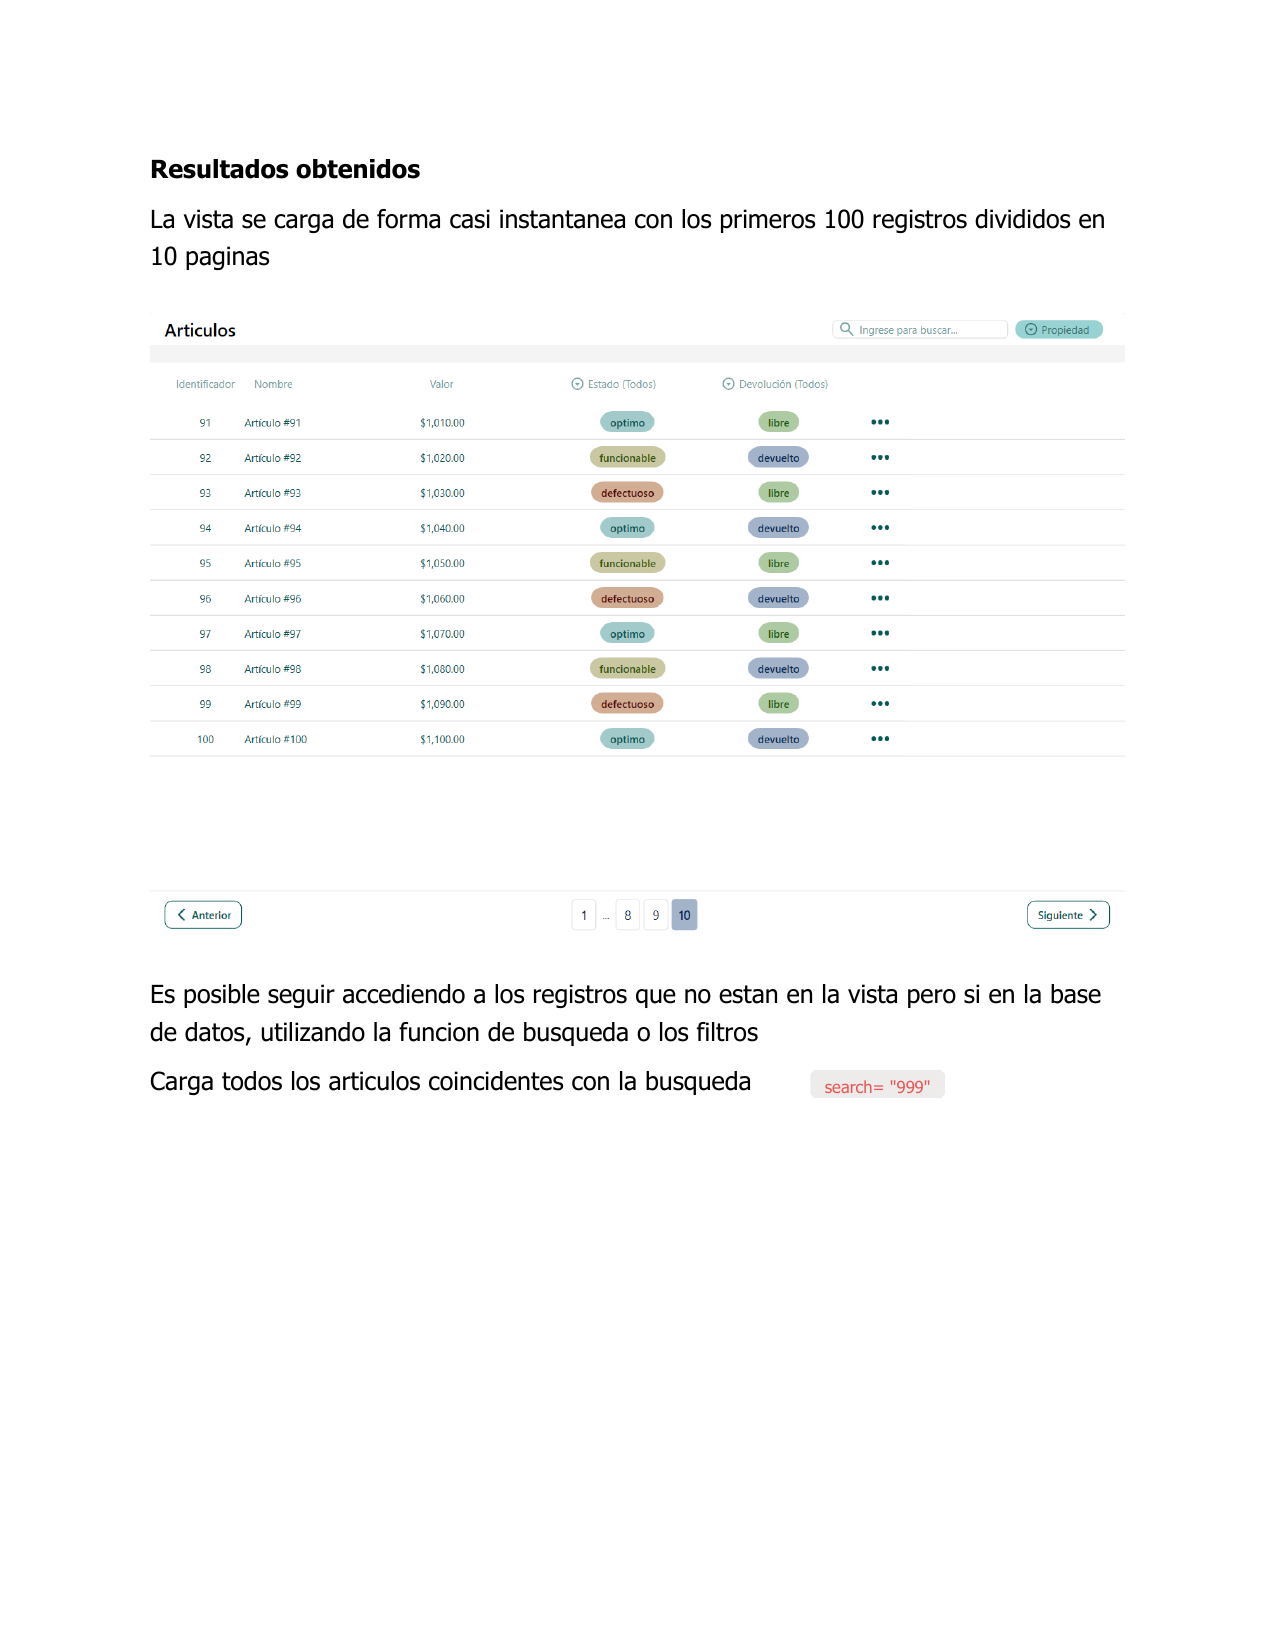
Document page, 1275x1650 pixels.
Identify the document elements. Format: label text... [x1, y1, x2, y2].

text La vista se carga de forma casi instantanea con los primeros 100 registros divididos en 10 paginas [150, 203, 1107, 270]
subtitle Resultados obtenidos [150, 153, 1135, 183]
text Es posible seguir accediendo a los registros que no estan en la vista pero si en la base de datos, utilizando la funcion de busqueda o los filtros [150, 979, 1135, 1046]
text Carga todos los articulos coincidentes con la busqueda [150, 1066, 1135, 1096]
picture [150, 313, 1125, 937]
